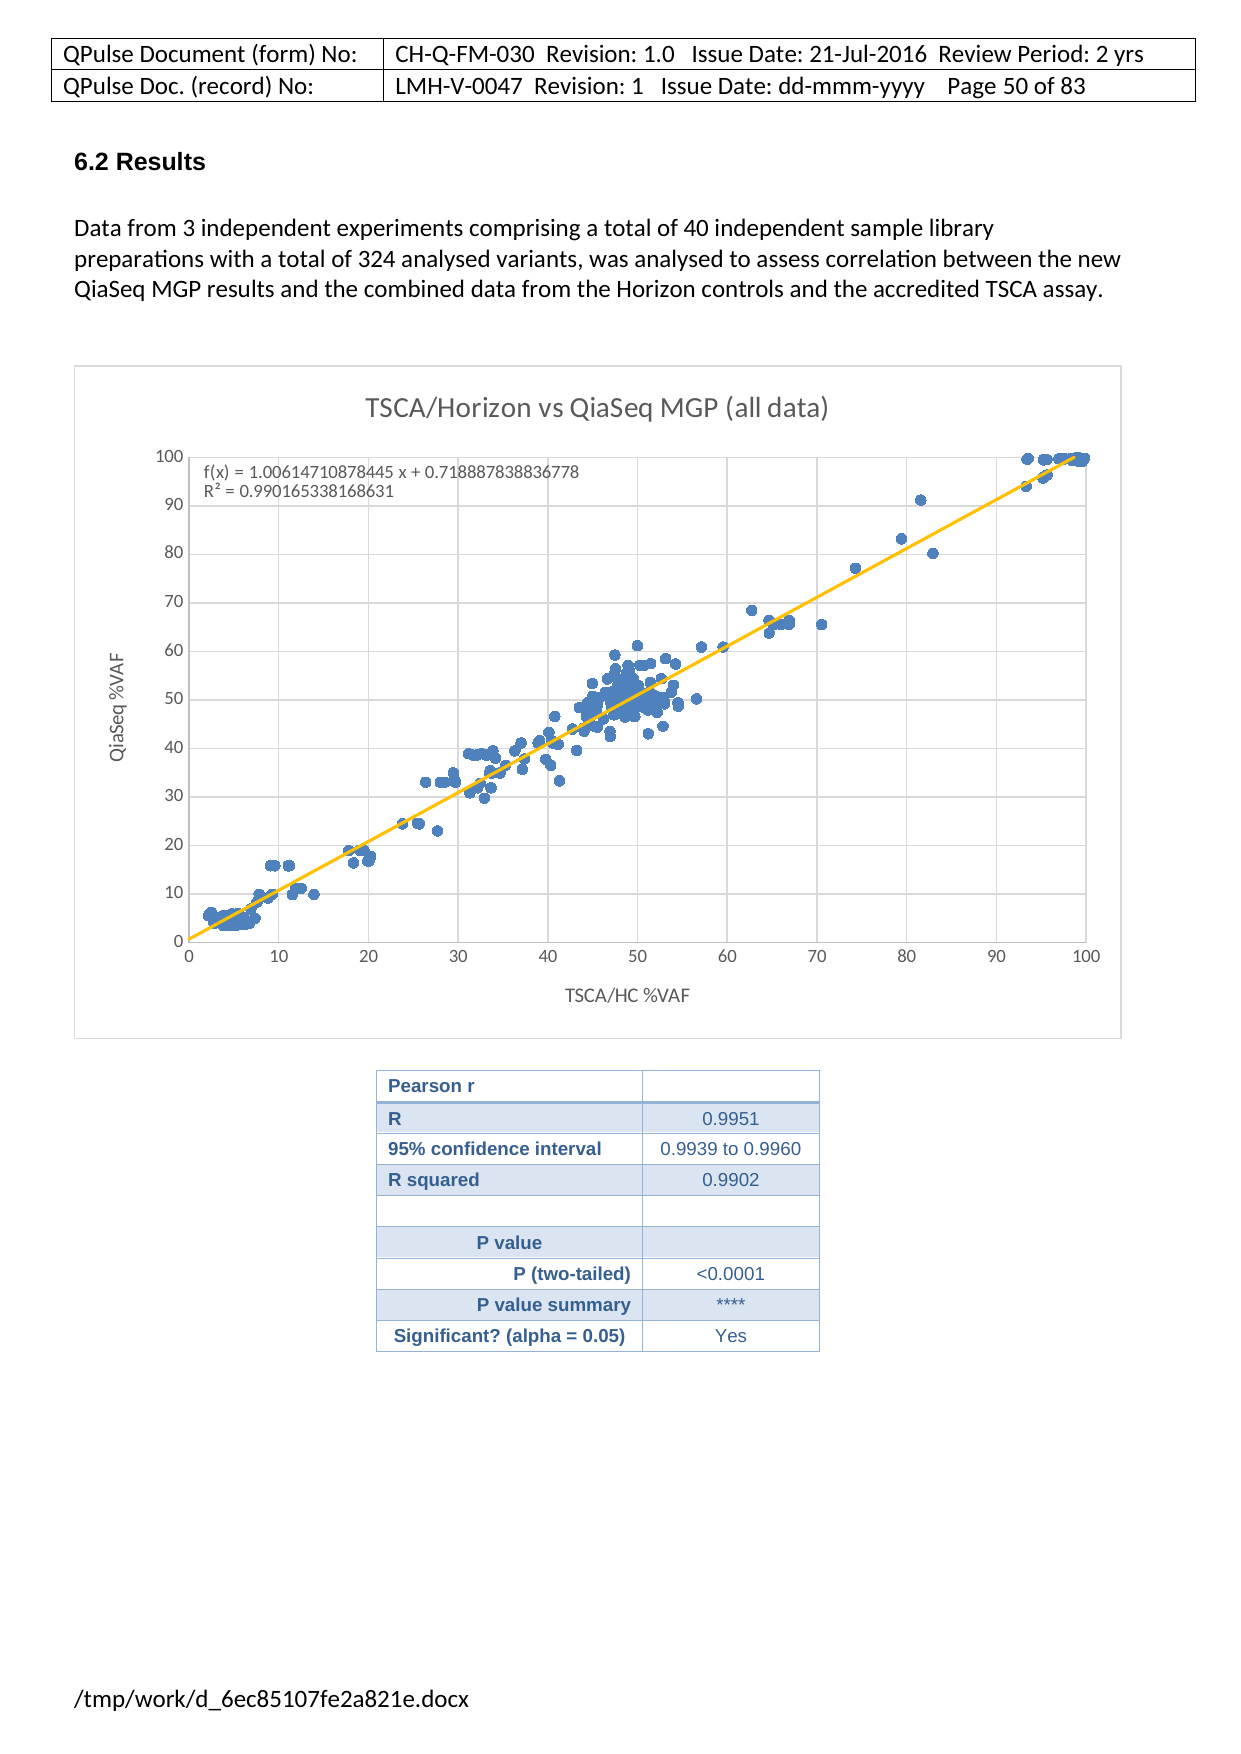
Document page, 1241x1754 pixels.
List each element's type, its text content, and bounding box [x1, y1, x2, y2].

table_cell Significant? (alpha = 0.05) [377, 1321, 642, 1351]
subtitle 6.2 Results [74, 147, 1122, 176]
table_cell P value summary [377, 1290, 642, 1320]
table_cell R squared [377, 1165, 642, 1195]
table_header Pearson r [377, 1071, 642, 1101]
table_cell R [377, 1104, 642, 1132]
text Data from 3 independent experiments comprising a total of 40 independent sample library preparations with a total of 324 analysed variants, was analysed to assess correlation between the new QiaSeq MGP results and the combined data from the Horizon controls and the accredited TSCA assay. [74, 212, 1122, 304]
table_header [643, 1071, 819, 1101]
table_cell **** [643, 1290, 819, 1320]
table_cell 0.9939 to 0.9960 [643, 1134, 819, 1164]
table_cell <0.0001 [643, 1259, 819, 1289]
table_cell P (two-tailed) [377, 1259, 642, 1289]
table_cell 0.9951 [643, 1104, 819, 1132]
table_cell 95% confidence interval [377, 1134, 642, 1164]
table_cell 0.9902 [643, 1165, 819, 1195]
table_cell [643, 1196, 819, 1226]
table_cell P value [377, 1227, 642, 1257]
table_cell [643, 1227, 819, 1257]
table_cell Yes [643, 1321, 819, 1351]
table_cell [377, 1196, 642, 1226]
